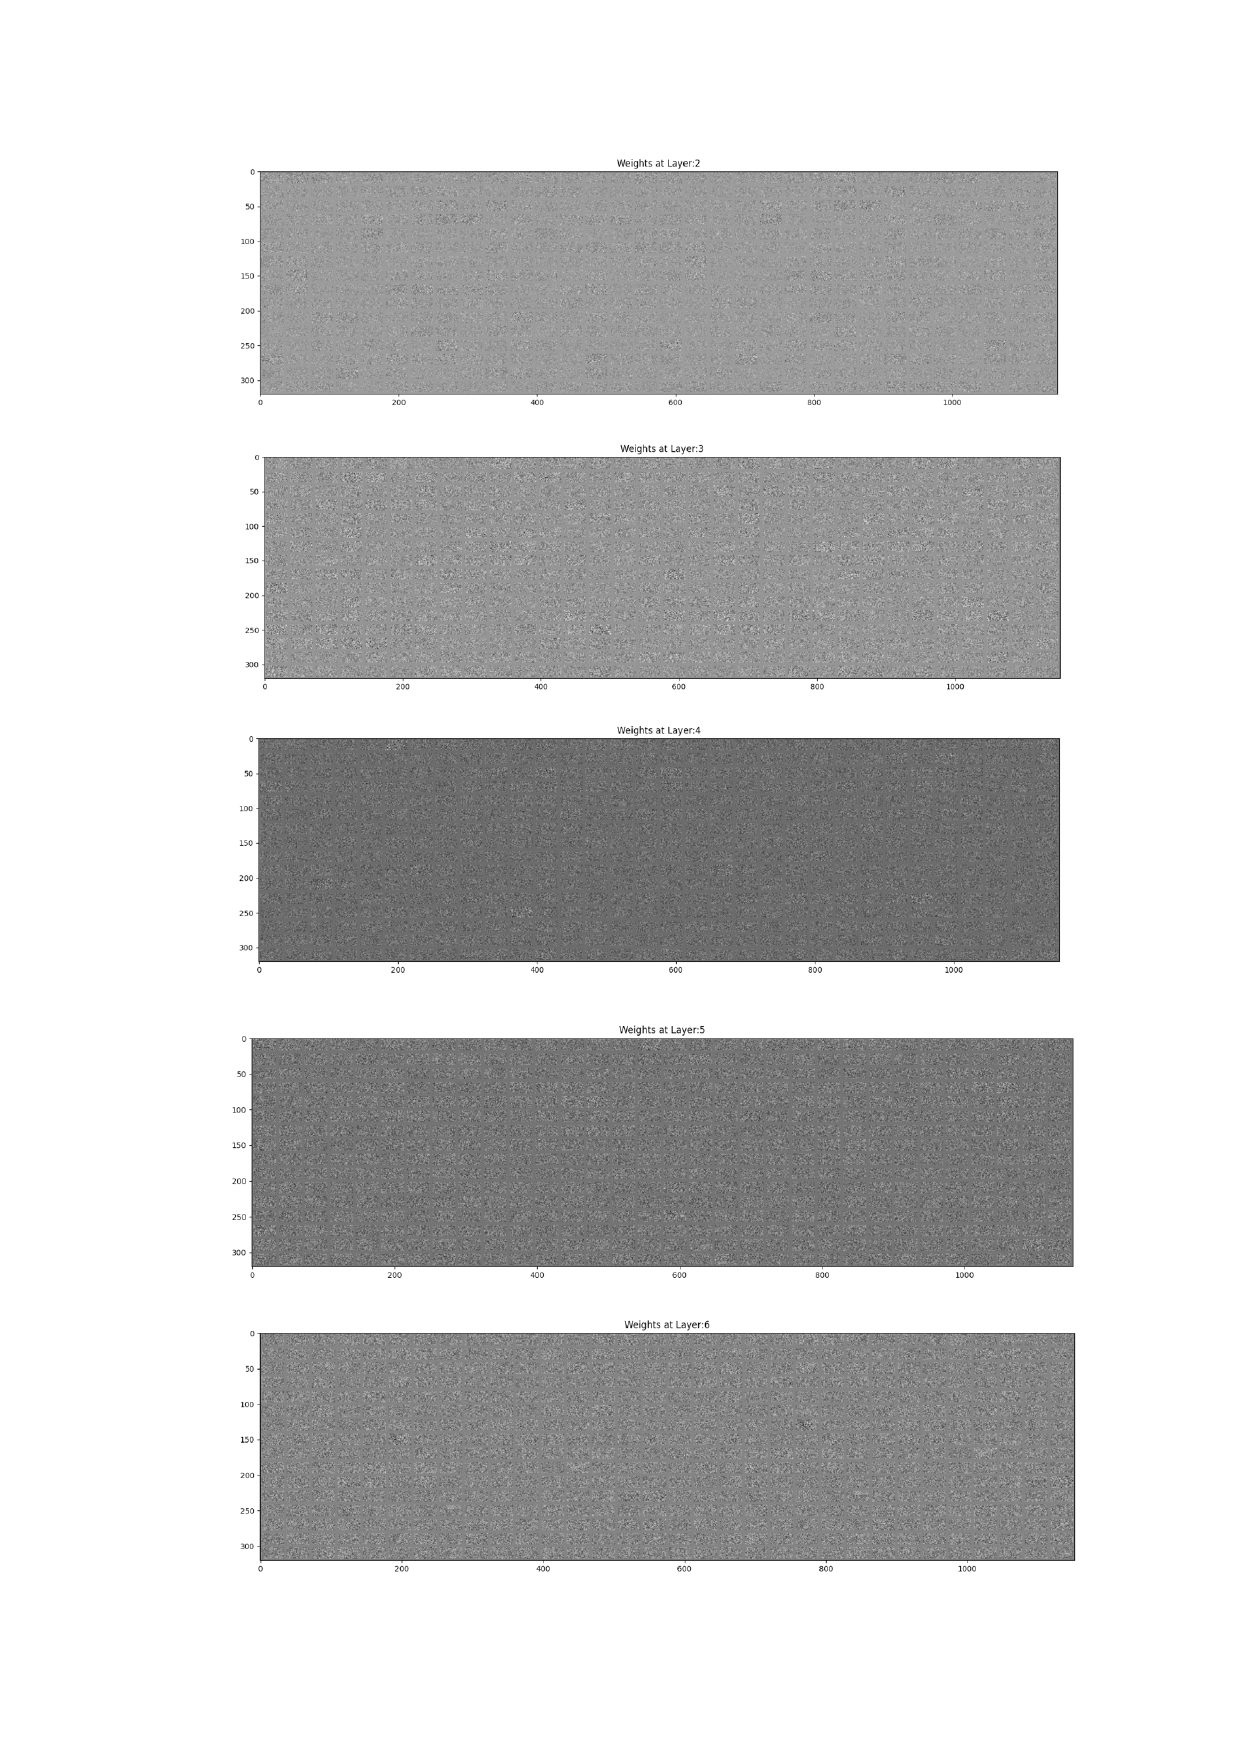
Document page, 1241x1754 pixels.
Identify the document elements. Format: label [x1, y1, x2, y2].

picture [225, 150, 1100, 1602]
